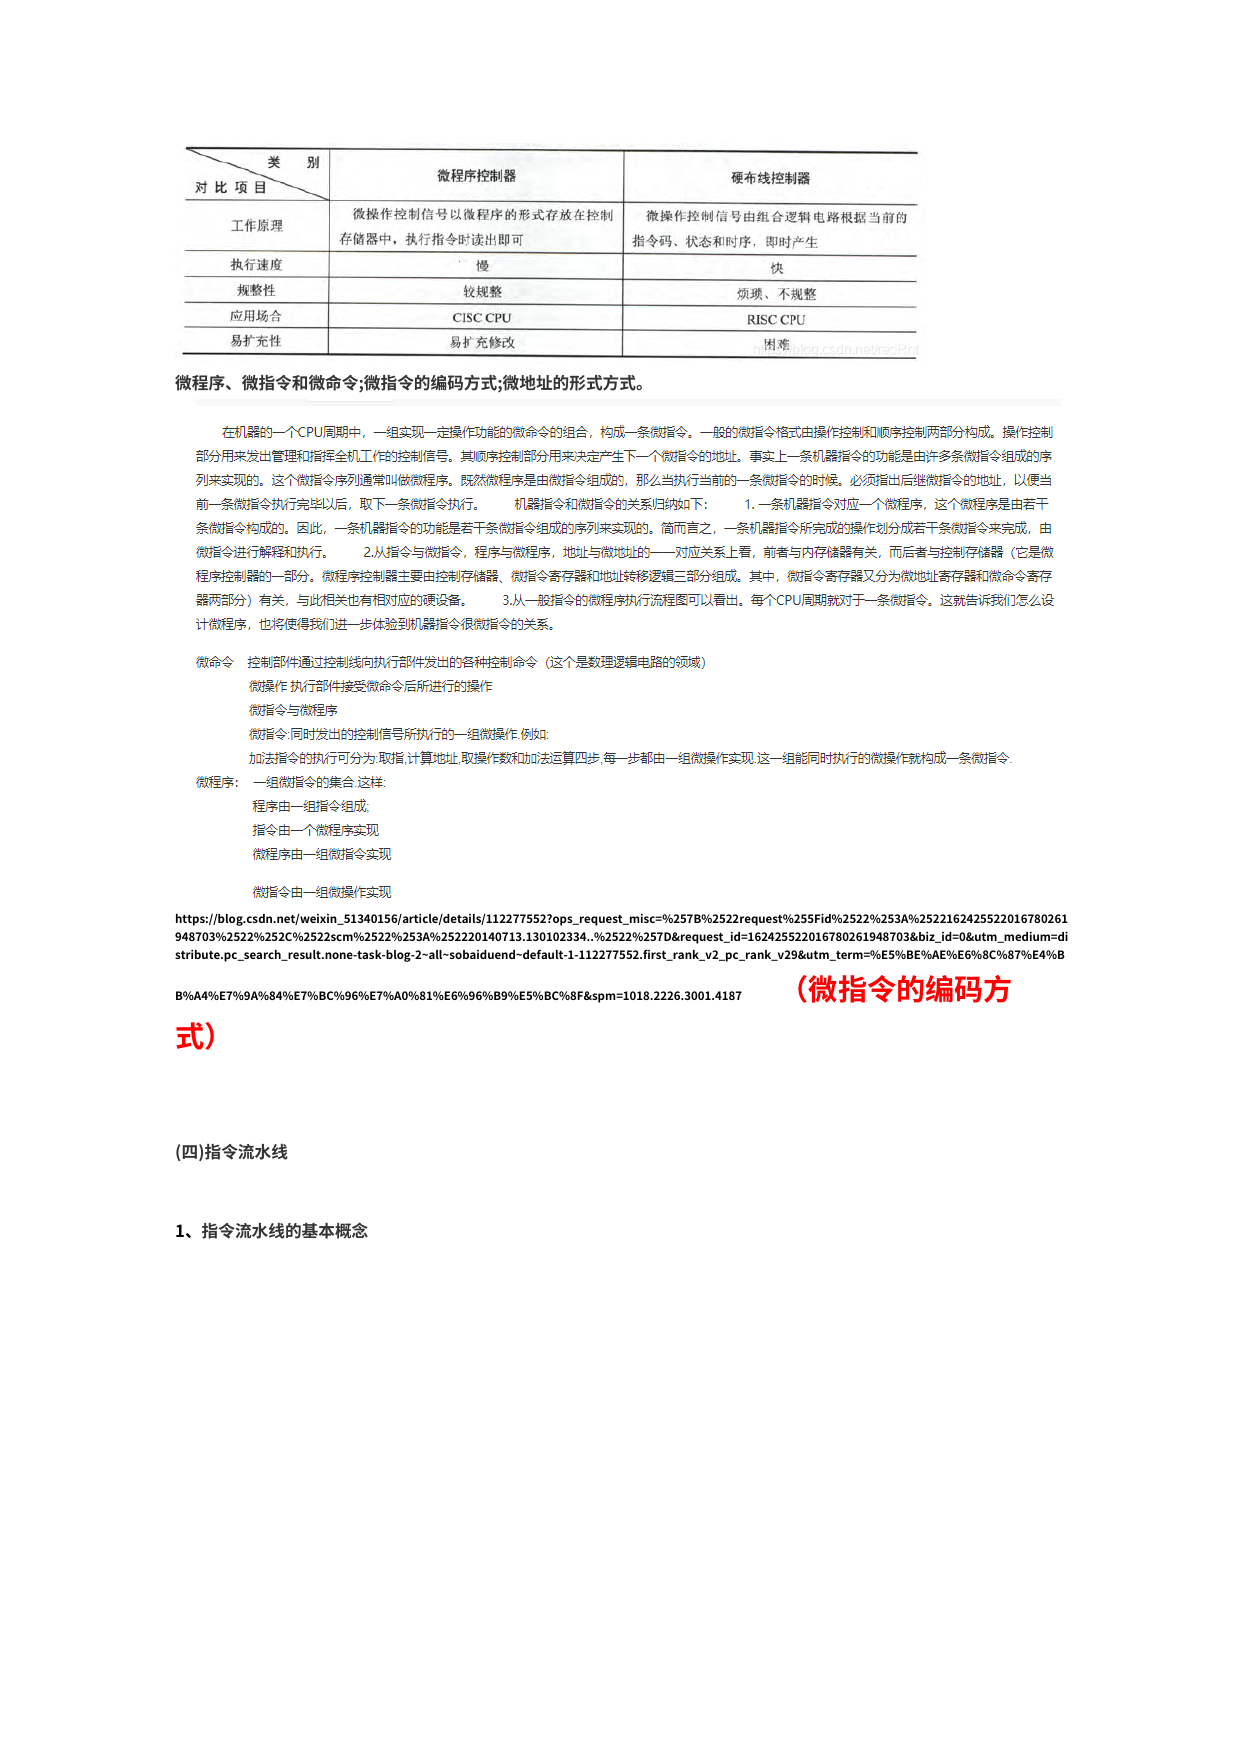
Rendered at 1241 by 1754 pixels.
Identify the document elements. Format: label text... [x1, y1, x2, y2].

picture [175, 399, 1072, 905]
picture [175, 143, 927, 365]
text 微程序、微指令和微命令;微指令的编码方式;微地址的形式方式。 [175, 370, 1068, 394]
list 指令流水线的基本概念 [175, 1218, 1068, 1242]
text (四)指令流水线 [175, 1139, 1068, 1163]
text https://blog.csdn.net/weixin_51340156/article/details/112277552?ops_request_misc=%257B%2522request%255Fid%2522%253A%2522162425522016780261948703%2522%252C%2522scm%2522%253A%252220140713.130102334..%2522%257D&request_id=162425522016780261948703&biz_id=0&utm_medium=distribute.pc_search_result.none-task-blog-2~all~sobaiduend~default-1-112277552.first_rank_v2_pc_rank_v29&utm_term=%E5%BE%AE%E6%8C%87%E4%BB%A4%E7%9A%84%E7%BC%96%E7%A0%81%E6%96%B9%E5%BC%8F&spm=1018.2226.3001.4187 （微指令的编码方式） [175, 910, 1068, 1056]
